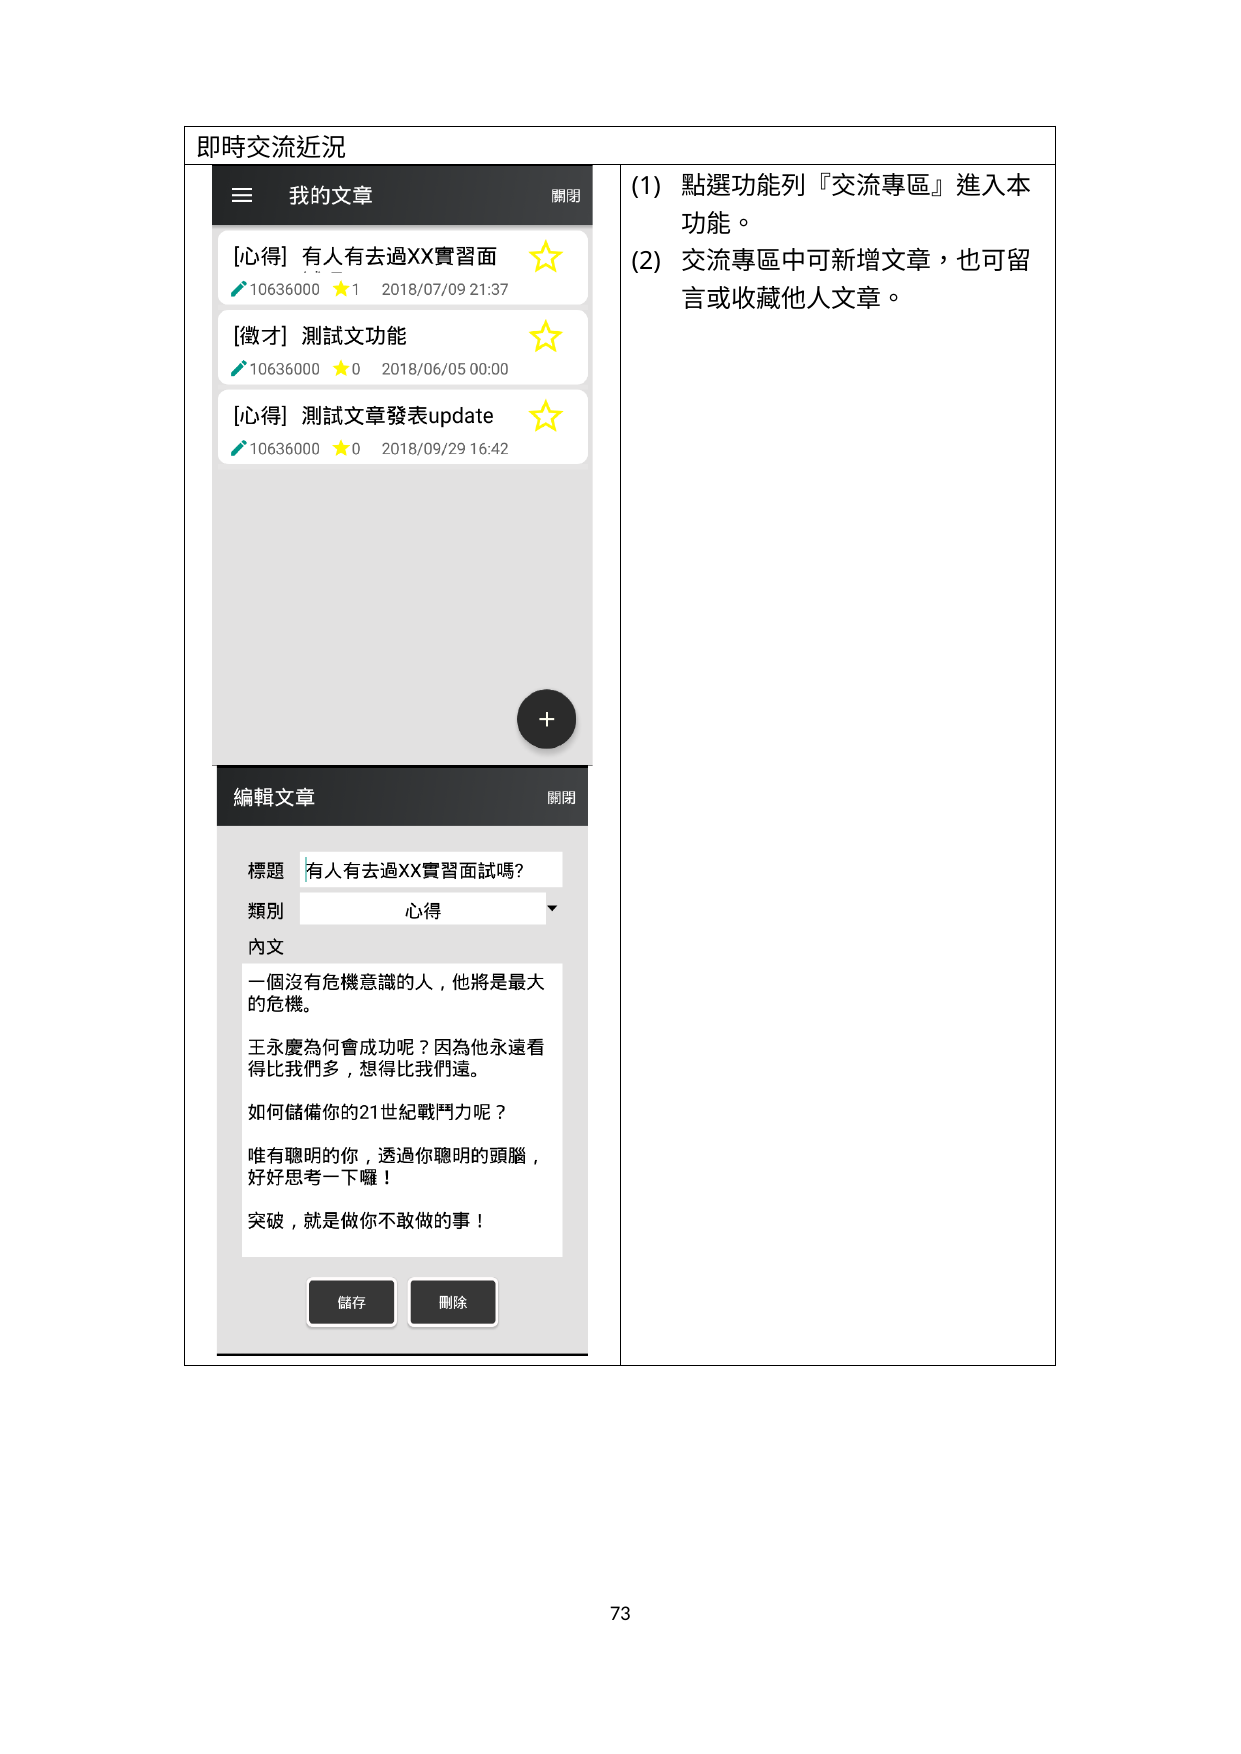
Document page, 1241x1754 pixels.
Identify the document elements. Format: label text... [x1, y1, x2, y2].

table_cell [185, 165, 620, 1365]
table_cell 點選功能列『交流專區』進入本功能。 交流專區中可新增文章，也可留言或收藏他人文章。 [621, 165, 1055, 1365]
picture [212, 165, 593, 1356]
table_header 即時交流近況 [185, 127, 1055, 164]
